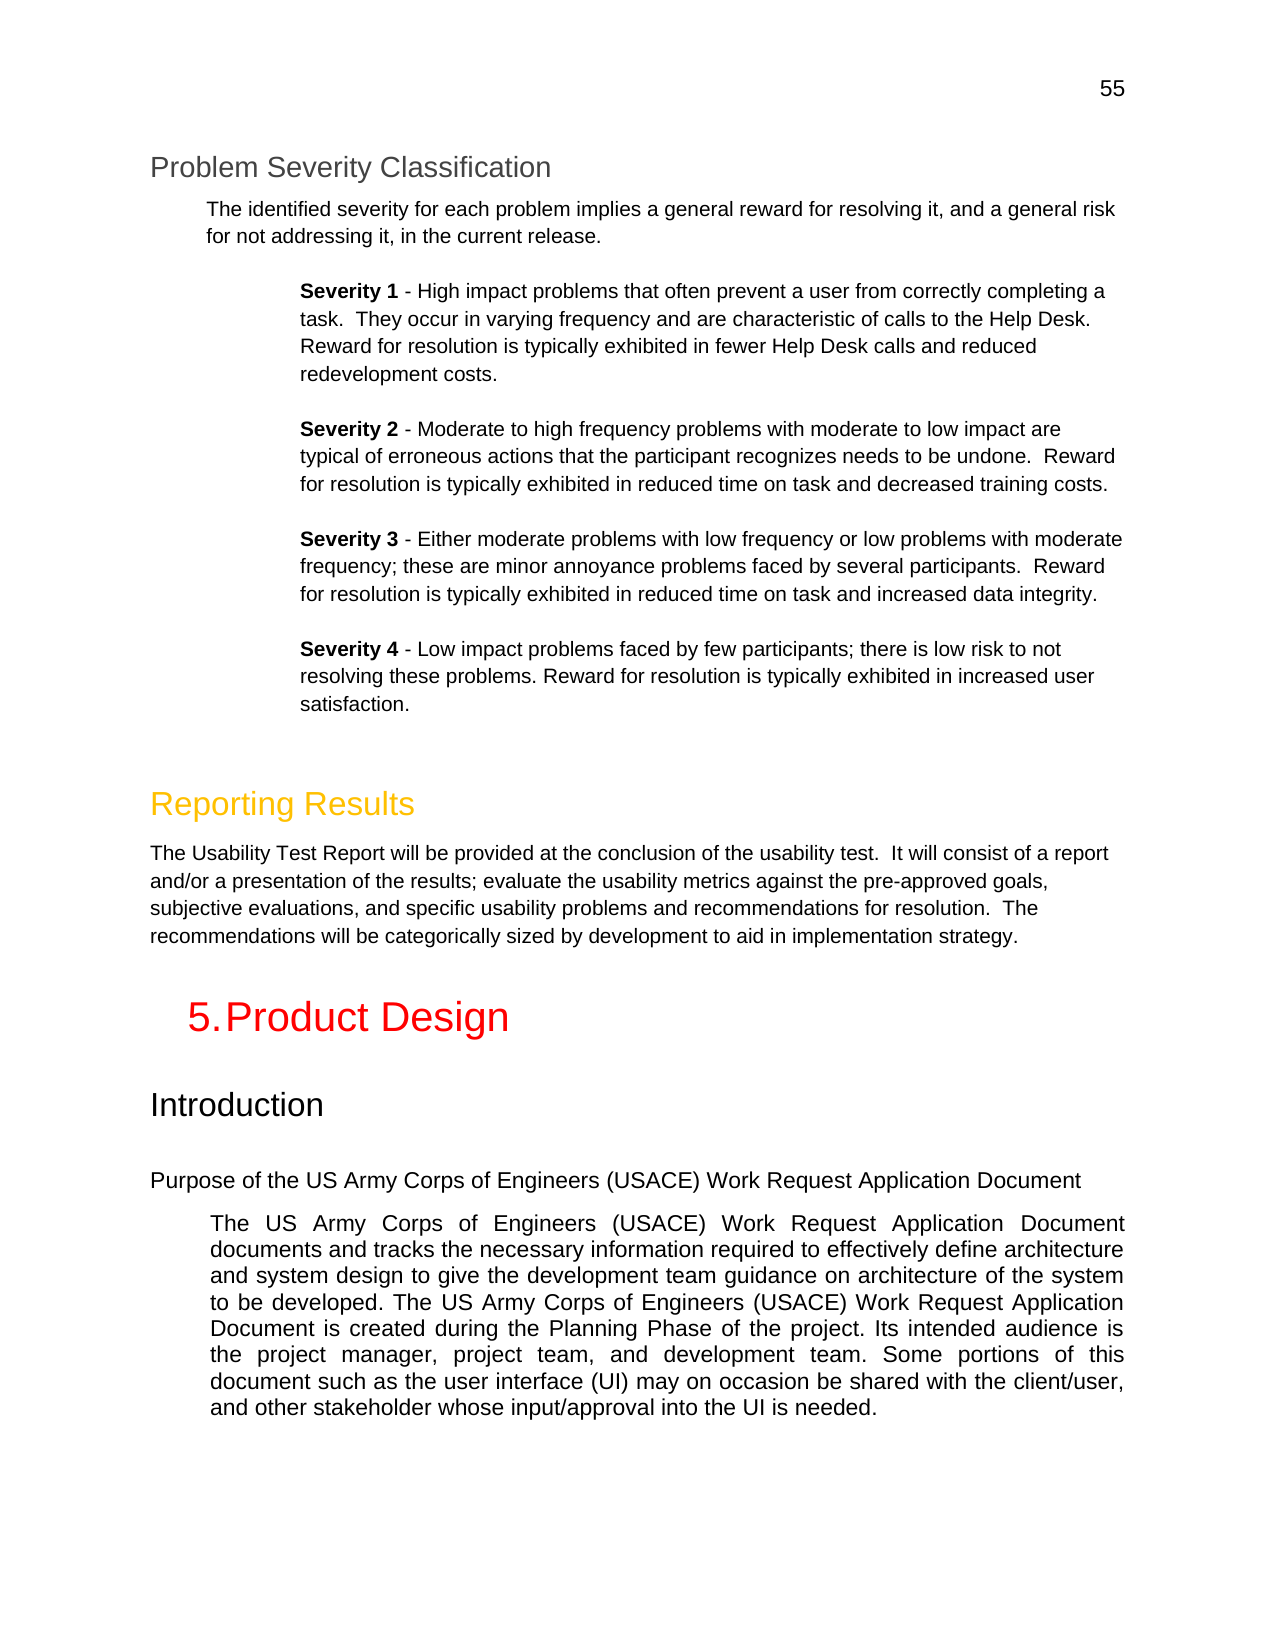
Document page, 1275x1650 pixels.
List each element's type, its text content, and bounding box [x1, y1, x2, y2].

text Severity 2 - Moderate to high frequency problems with moderate to low impact are typical of erroneous actions that the participant recognizes needs to be undone. Reward for resolution is typically exhibited in reduced time on task and decreased training costs. [300, 417, 1125, 496]
subtitle Problem Severity Classification [150, 150, 1125, 183]
text Severity 4 - Low impact problems faced by few participants; there is low risk to not resolving these problems. Reward for resolution is typically exhibited in increased user satisfaction. [300, 637, 1125, 716]
subtitle Reporting Results [150, 784, 1125, 823]
subtitle Product Design [187, 993, 1125, 1041]
text Severity 1 - High impact problems that often prevent a user from correctly completing a task. They occur in varying frequency and are characteristic of calls to the Help Desk. Reward for resolution is typically exhibited in fewer Help Desk calls and reduced redevelopment costs. [300, 279, 1125, 386]
text Severity 3 - Either moderate problems with low frequency or low problems with moderate frequency; these are minor annoyance problems faced by several participants. Reward for resolution is typically exhibited in reduced time on task and increased data integrity. [300, 527, 1125, 606]
text The Usability Test Report will be provided at the conclusion of the usability test. It will consist of a report and/or a presentation of the results; evaluate the usability metrics against the pre-approved goals, subjective evaluations, and specific usability problems and recommendations for resolution. The recommendations will be categorically sized by development to aid in implementation strategy. [150, 841, 1125, 947]
text The identified severity for each problem implies a general reward for resolving it, and a general risk for not addressing it, in the current release. [206, 197, 1125, 248]
subtitle Purpose of the Product Design Specification Document [150, 1167, 1125, 1193]
subtitle Introduction [150, 1085, 1125, 1124]
text The Product Design Specification Document documents and tracks the necessary information required to effectively define architecture and system design to give the development team guidance on architecture of the system to be developed. The Product Design Specification Document is created during the Planning Phase of the project. Its intended audience is the project manager, project team, and development team. Some portions of this document such as the user interface (UI) may on occasion be shared with the client/user, and other stakeholder whose input/approval into the UI is needed. [210, 1210, 1125, 1421]
